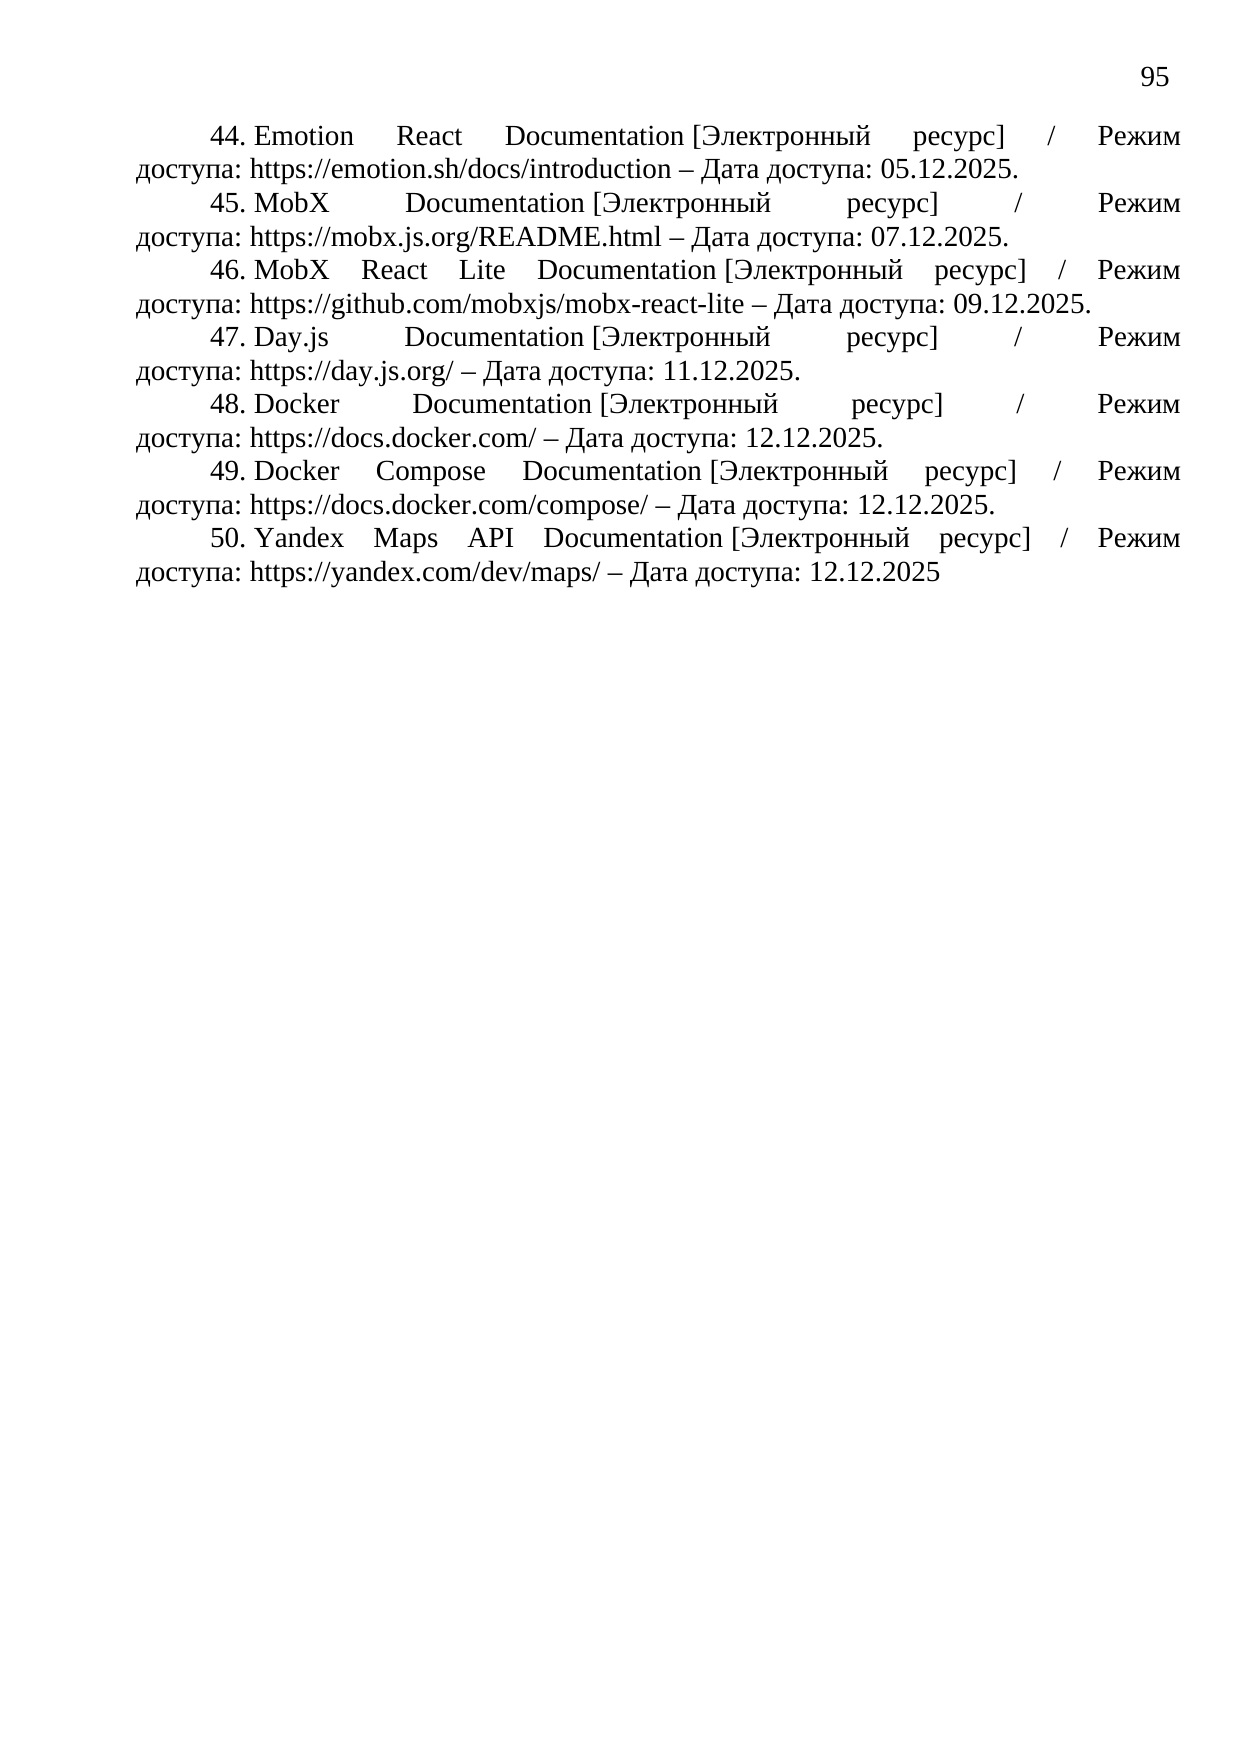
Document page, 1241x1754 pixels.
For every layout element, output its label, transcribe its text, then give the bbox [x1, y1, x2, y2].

list Day.js Documentation [Электронный ресурс] / Режим доступа: https://day.js.org/ – Дата доступа: 11.12.2025. [136, 319, 1181, 386]
list Docker Compose Documentation [Электронный ресурс] / Режим доступа: https://docs.docker.com/compose/ – Дата доступа: 12.12.2025. [136, 453, 1181, 521]
list MobX React Lite Documentation [Электронный ресурс] / Режим доступа: https://github.com/mobxjs/mobx-react-lite – Дата доступа: 09.12.2025. [136, 252, 1181, 319]
list Yandex Maps API Documentation [Электронный ресурс] / Режим доступа: https://yandex.com/dev/maps/ – Дата доступа: 12.12.2025 [136, 521, 1181, 588]
list Docker Documentation [Электронный ресурс] / Режим доступа: https://docs.docker.com/ – Дата доступа: 12.12.2025. [136, 386, 1181, 453]
list MobX Documentation [Электронный ресурс] / Режим доступа: https://mobx.js.org/README.html – Дата доступа: 07.12.2025. [136, 185, 1181, 252]
list Emotion React Documentation [Электронный ресурс] / Режим доступа: https://emotion.sh/docs/introduction – Дата доступа: 05.12.2025. [136, 118, 1181, 185]
